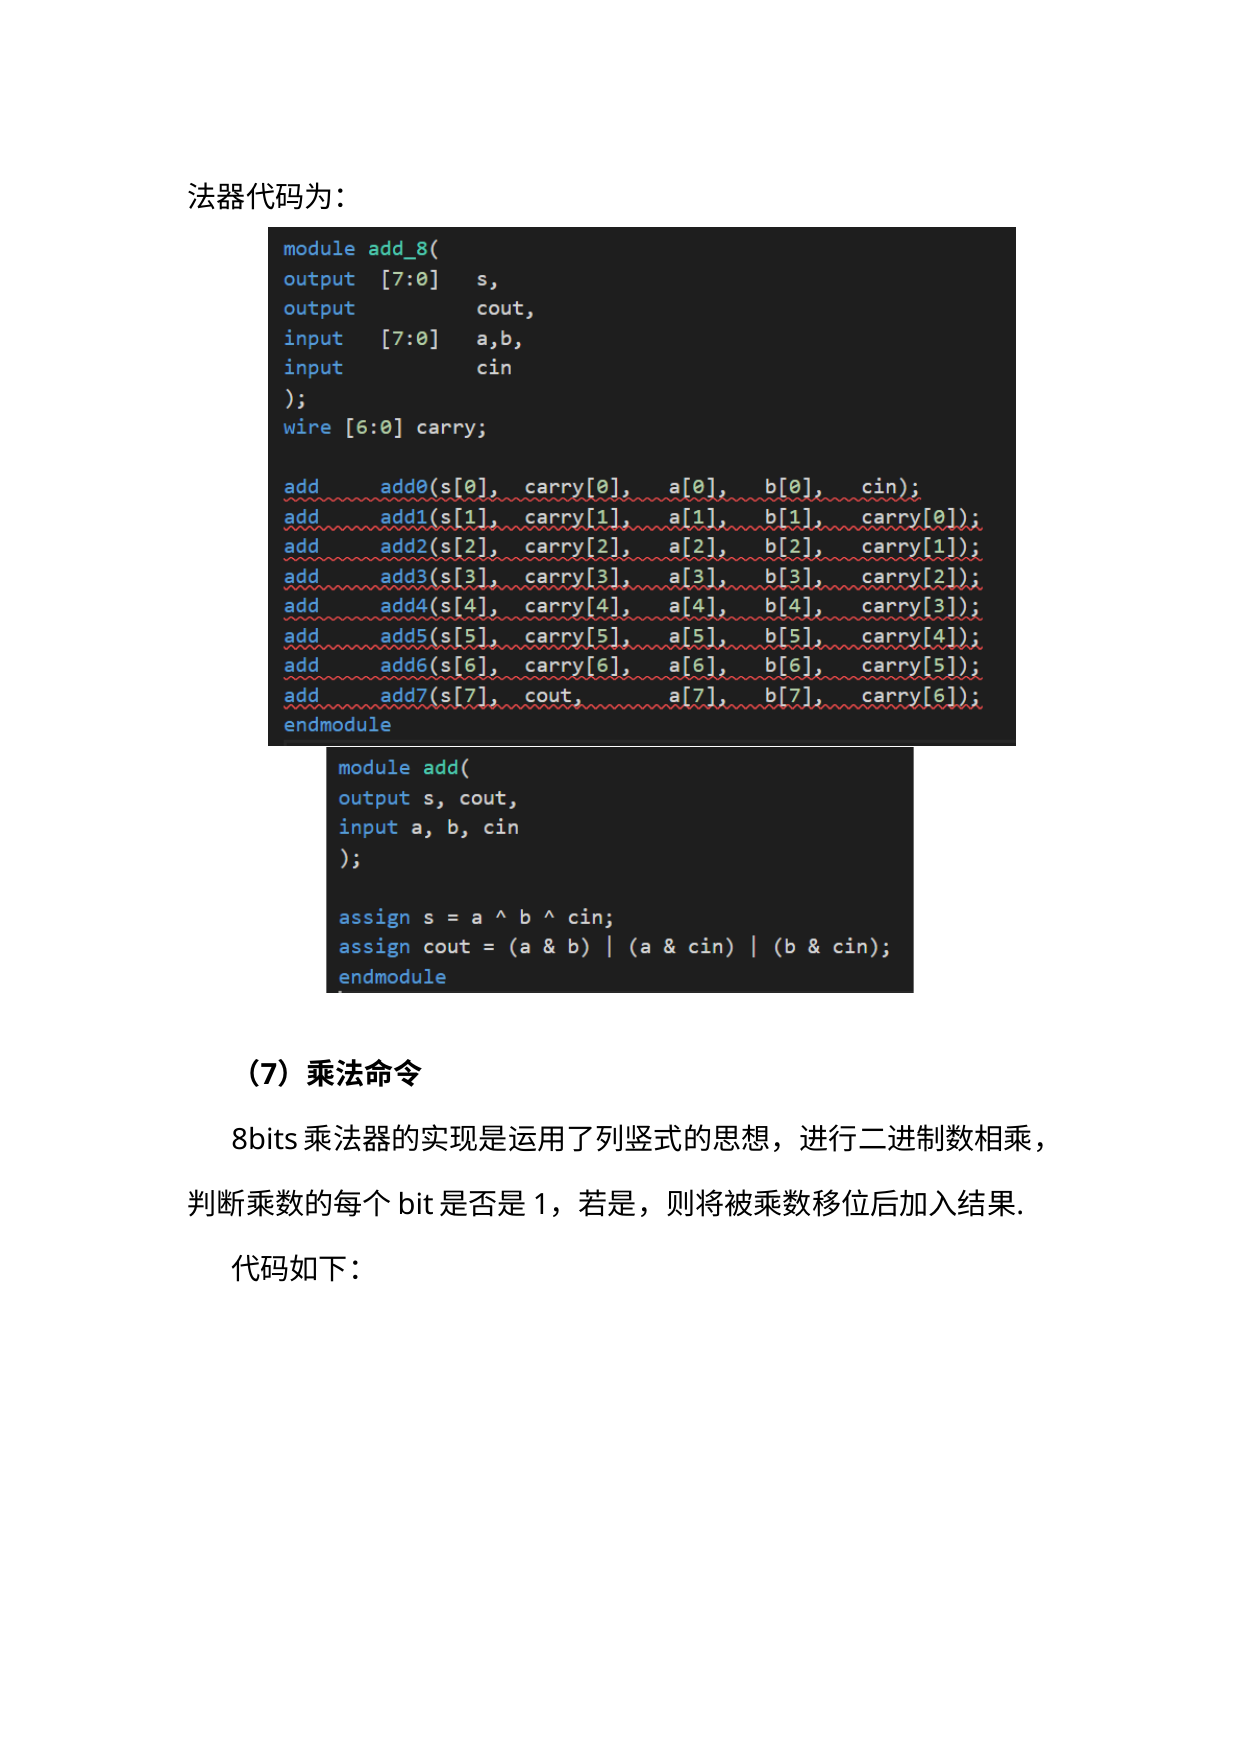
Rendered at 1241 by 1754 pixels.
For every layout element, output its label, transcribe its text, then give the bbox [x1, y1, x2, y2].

text 根据处理好的两个操作数，调用加法模块，计算结果。8bits加法器代码为： [187, 714, 1053, 844]
text （6）加法命令 [187, 649, 1053, 714]
picture [48, 264, 1220, 549]
text 之后会根据各种标志位进行状态转移。 [187, 549, 1053, 649]
picture [268, 844, 1016, 1364]
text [187, 162, 1053, 227]
